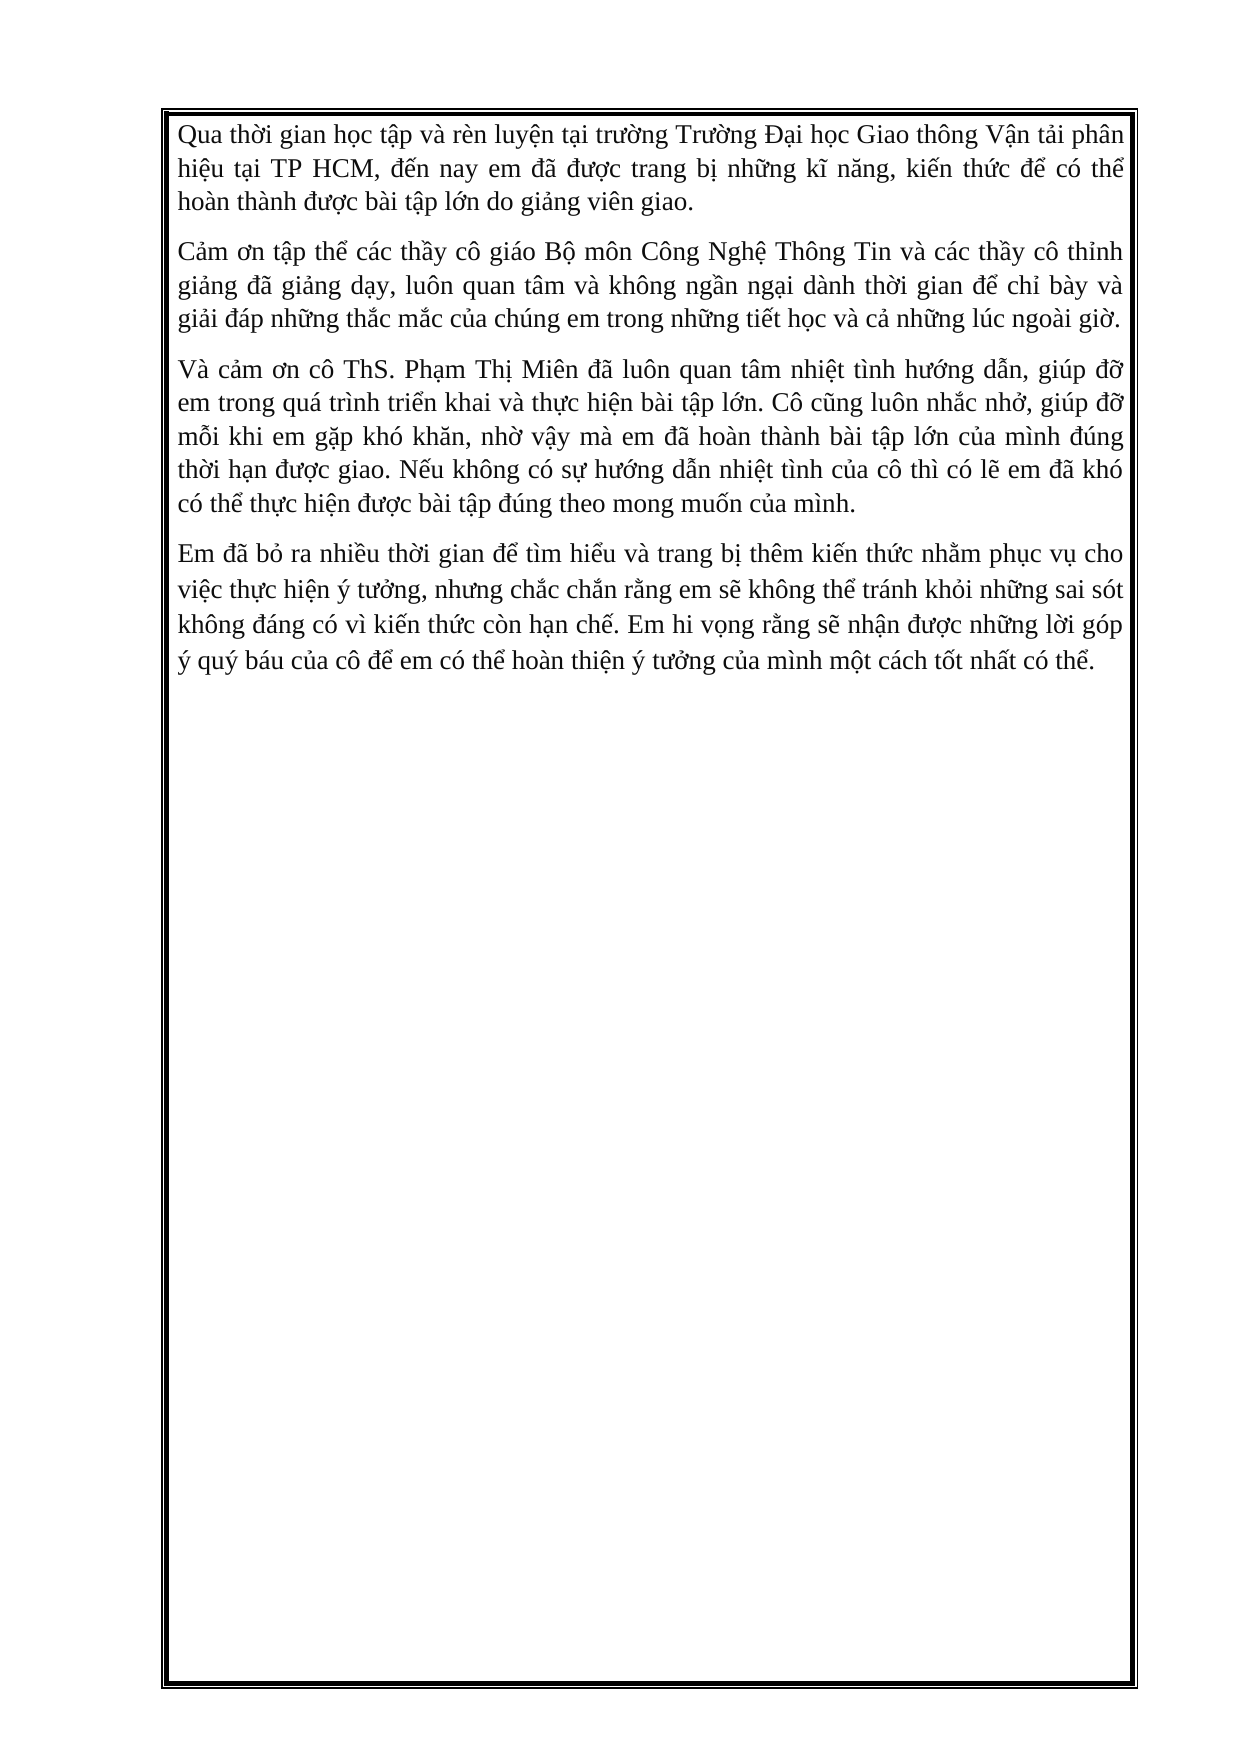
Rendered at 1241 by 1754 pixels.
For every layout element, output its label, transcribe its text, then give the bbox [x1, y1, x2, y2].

text Qua thời gian học tập và rèn luyện tại trường Trường Đại học Giao thông Vận tải phân hiệu tại TP HCM, đến nay em đã được trang bị những kĩ năng, kiến thức để có thể hoàn thành được bài tập lớn do giảng viên giao. [177, 118, 1125, 216]
text Em đã bỏ ra nhiều thời gian để tìm hiểu và trang bị thêm kiến thức nhằm phục vụ cho việc thực hiện ý tưởng, nhưng chắc chắn rằng em sẽ không thể tránh khỏi những sai sót không đáng có vì kiến thức còn hạn chế. Em hi vọng rằng sẽ nhận được những lời góp ý quý báu của cô để em có thể hoàn thiện ý tưởng của mình một cách tốt nhất có thể. [177, 537, 1125, 675]
text Cảm ơn tập thể các thầy cô giáo Bộ môn Công Nghệ Thông Tin và các thầy cô thỉnh giảng đã giảng dạy, luôn quan tâm và không ngần ngại dành thời gian để chỉ bày và giải đáp những thắc mắc của chúng em trong những tiết học và cả những lúc ngoài giờ. [177, 235, 1125, 334]
text Và cảm ơn cô ThS. Phạm Thị Miên đã luôn quan tâm nhiệt tình hướng dẫn, giúp đỡ em trong quá trình triển khai và thực hiện bài tập lớn. Cô cũng luôn nhắc nhở, giúp đỡ mỗi khi em gặp khó khăn, nhờ vậy mà em đã hoàn thành bài tập lớn của mình đúng thời hạn được giao. Nếu không có sự hướng dẫn nhiệt tình của cô thì có lẽ em đã khó có thể thực hiện được bài tập đúng theo mong muốn của mình. [177, 353, 1125, 518]
